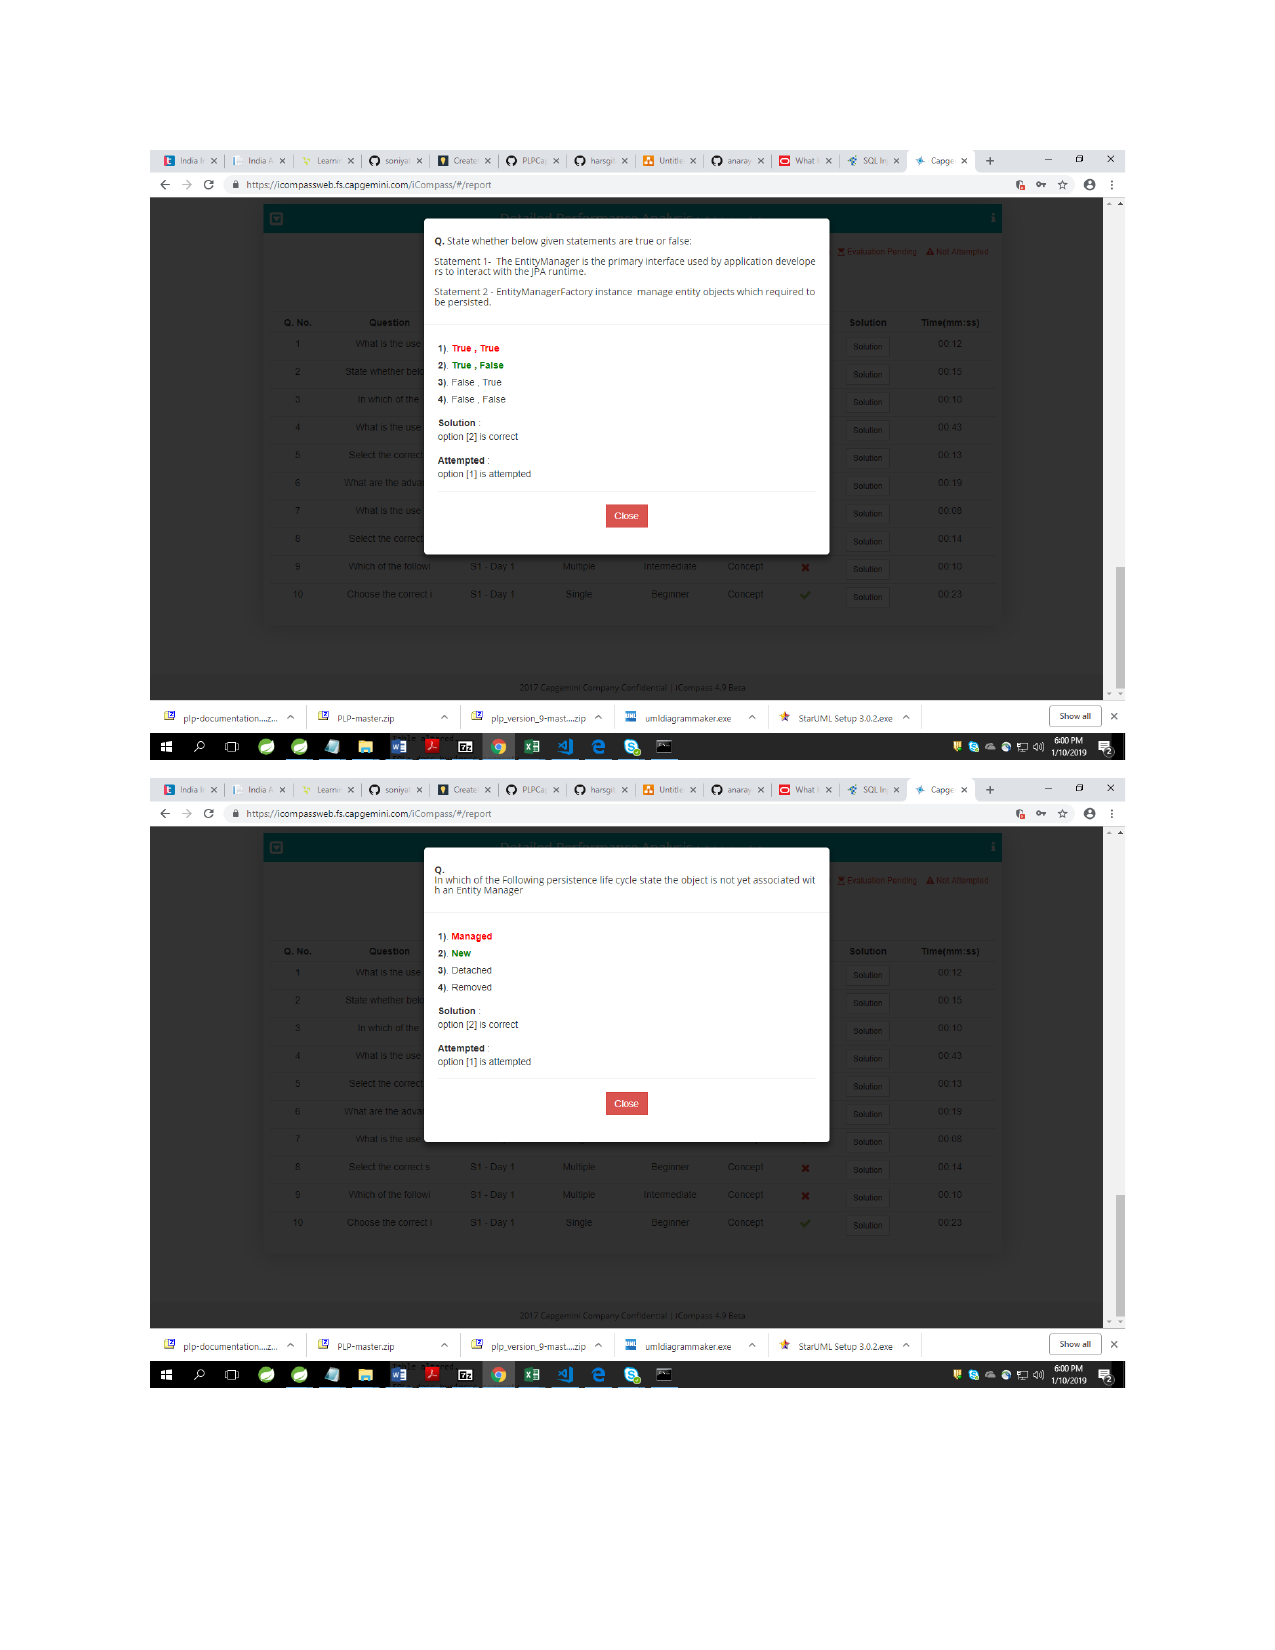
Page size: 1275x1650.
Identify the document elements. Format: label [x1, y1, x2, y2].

picture [150, 150, 1125, 760]
picture [150, 778, 1125, 1388]
